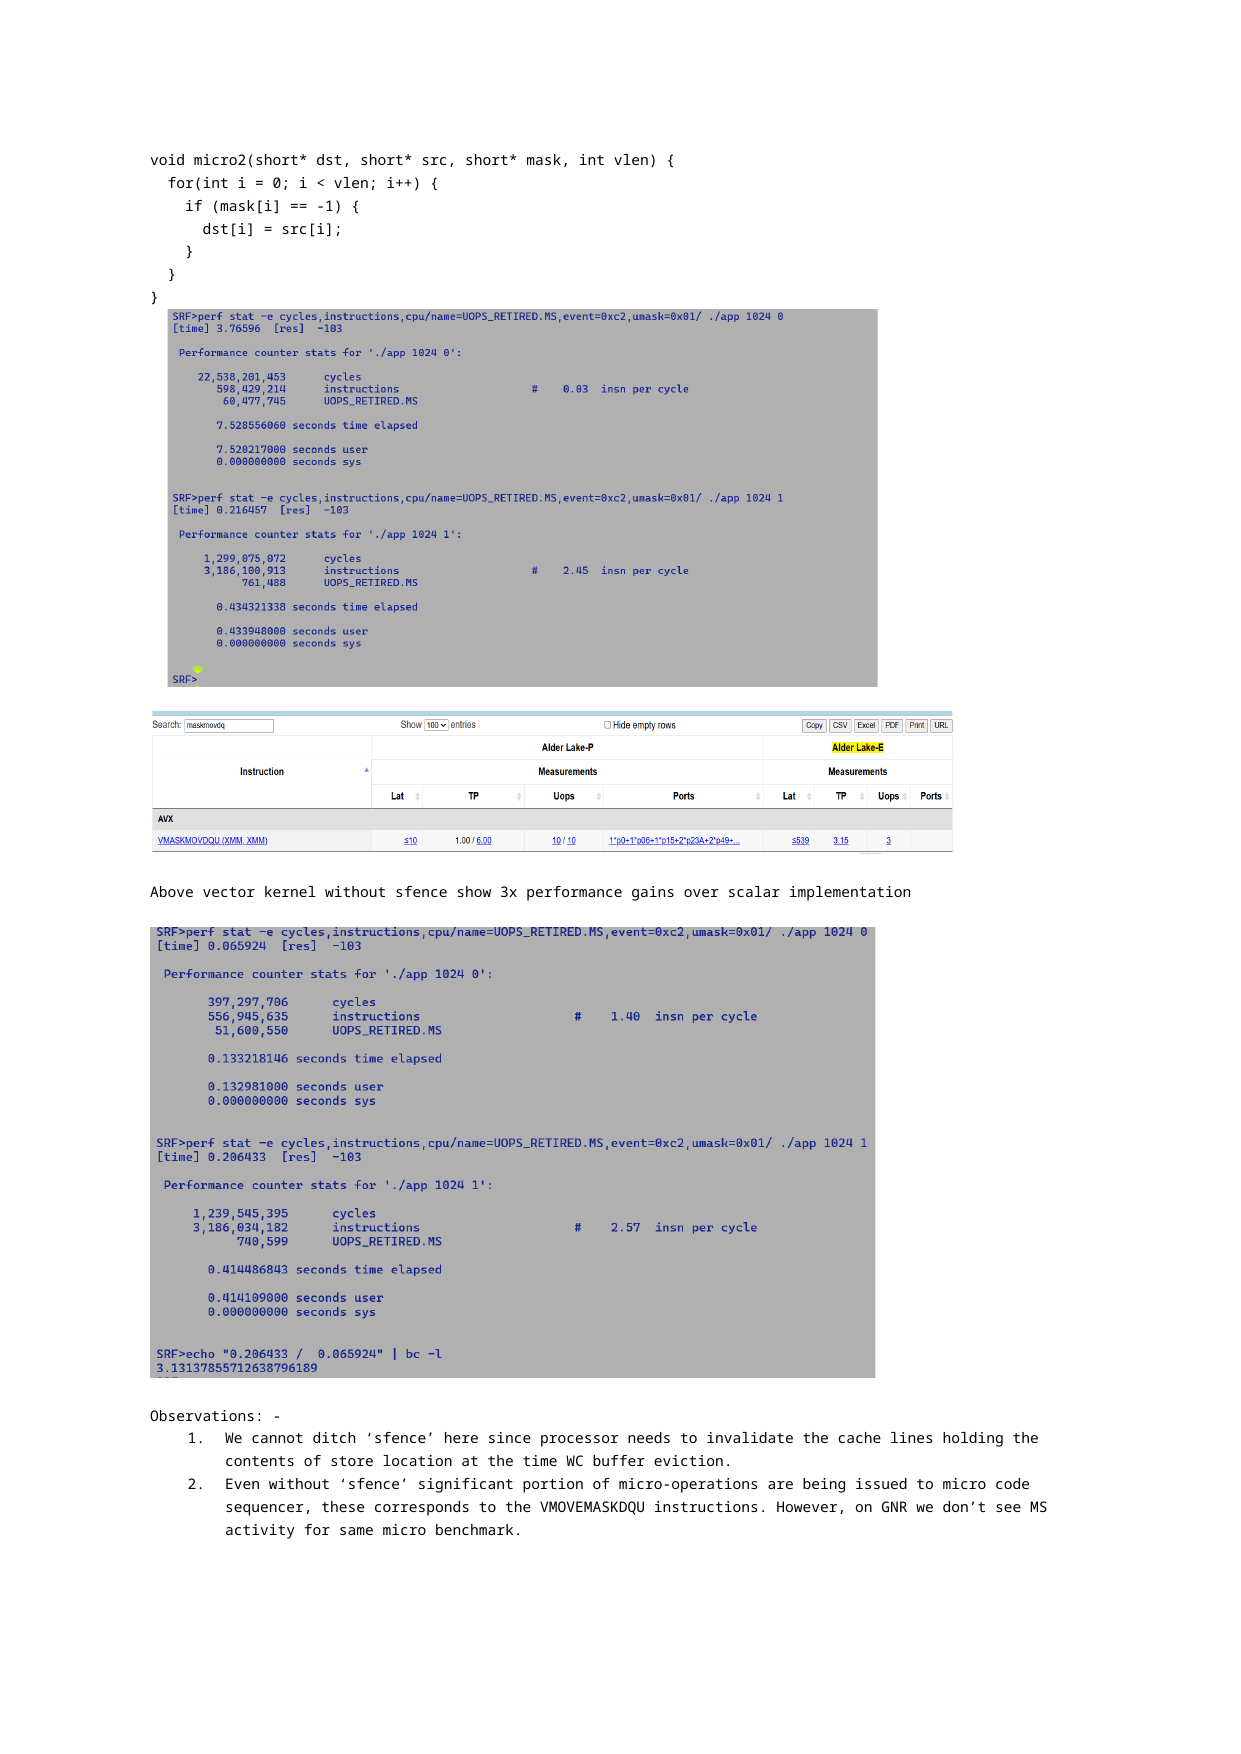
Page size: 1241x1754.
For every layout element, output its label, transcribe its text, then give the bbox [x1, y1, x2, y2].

text Observations: - [150, 1405, 1090, 1425]
text } [150, 287, 1090, 307]
text } [150, 264, 1090, 284]
text if (mask[i] == -1) { [150, 196, 1090, 216]
text Above vector kernel without sfence show 3x performance gains over scalar implementation [150, 882, 1090, 902]
list We cannot ditch ‘sfence’ here since processor needs to invalidate the cache lines holding the contents of store location at the time WC buffer eviction. [187, 1428, 1090, 1471]
text void micro2(short* dst, short* src, short* mask, int vlen) { [150, 150, 1090, 170]
picture [150, 711, 956, 854]
text for(int i = 0; i < vlen; i++) { [150, 173, 1090, 193]
text dst[i] = src[i]; [150, 218, 1090, 238]
picture [150, 927, 876, 1378]
text } [150, 241, 1090, 261]
picture [167, 309, 878, 687]
list Even without ‘sfence’ significant portion of micro-operations are being issued to micro code sequencer, these corresponds to the VMOVEMASKDQU instructions. However, on GNR we don’t see MS activity for same micro benchmark. [187, 1474, 1090, 1539]
